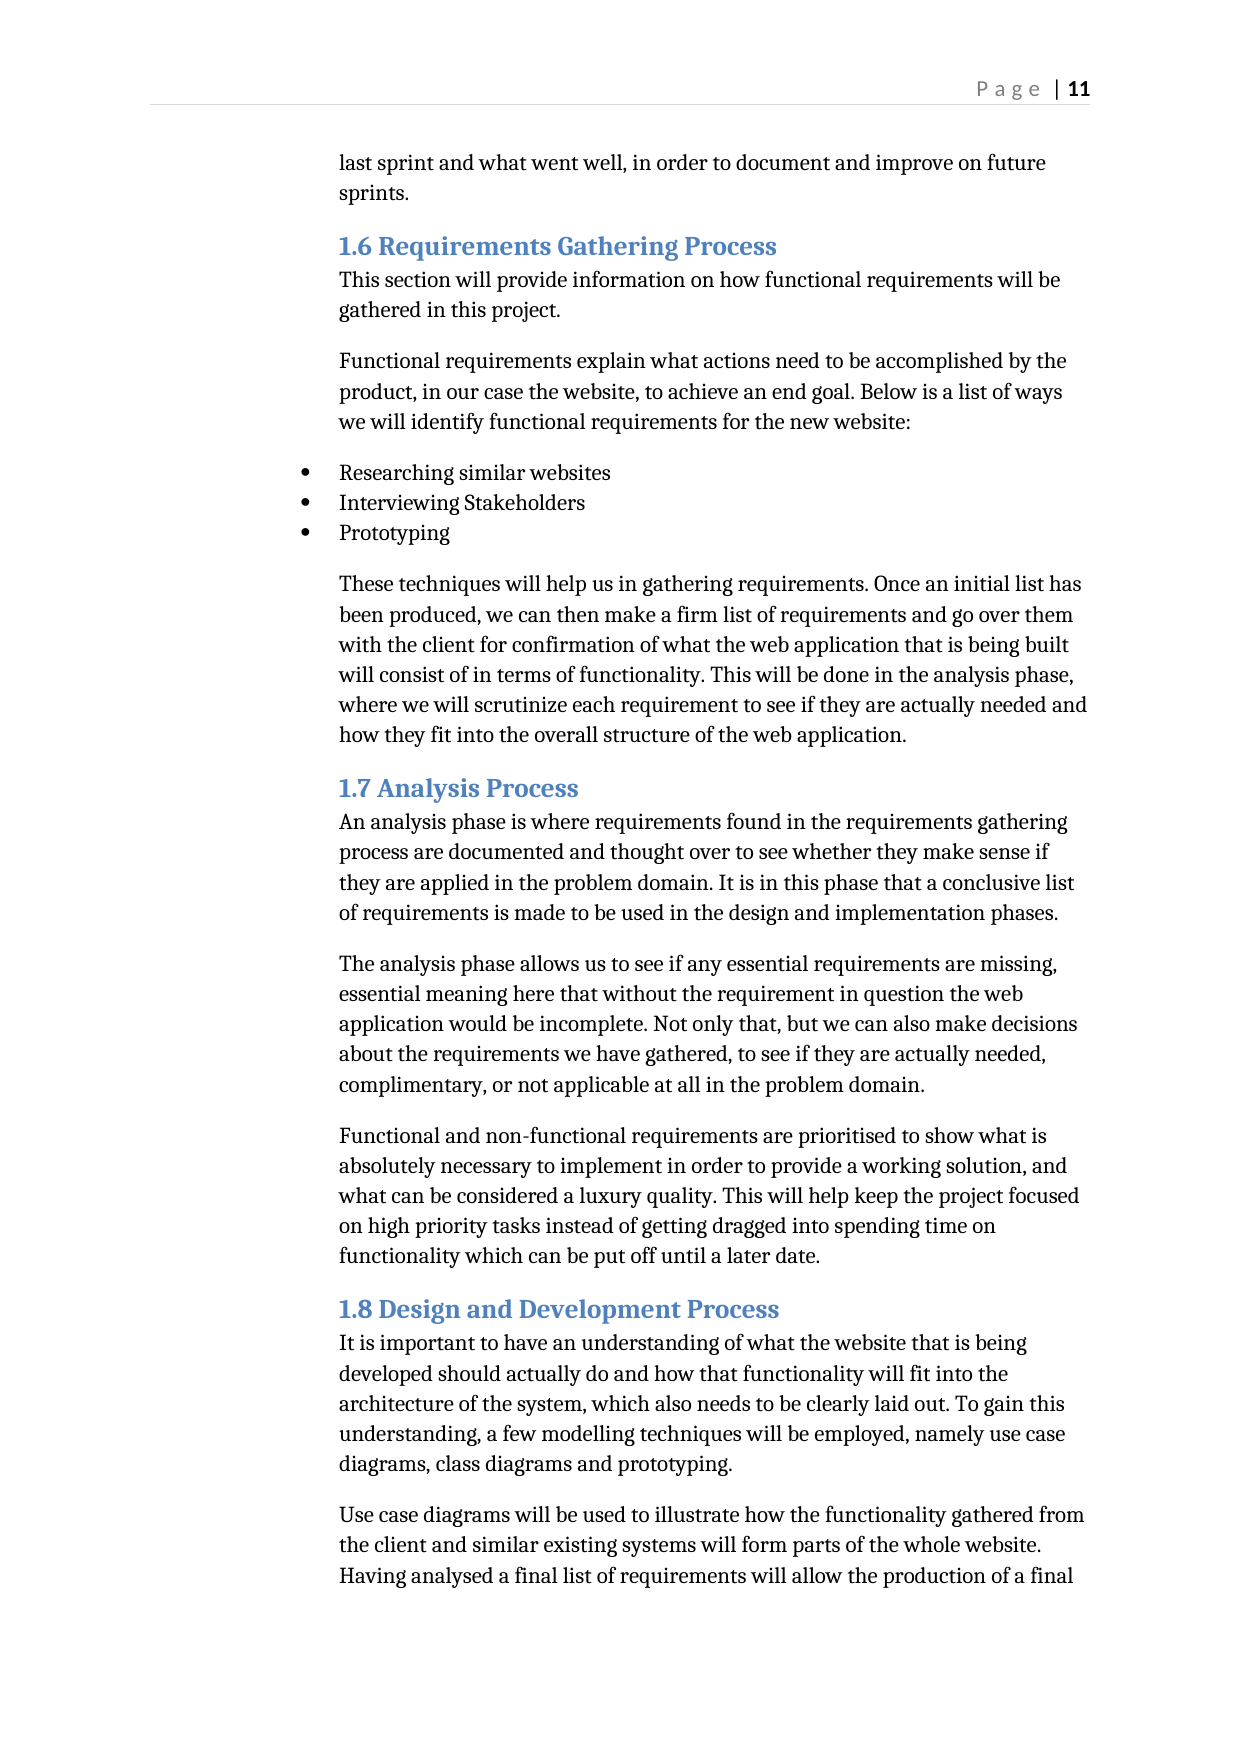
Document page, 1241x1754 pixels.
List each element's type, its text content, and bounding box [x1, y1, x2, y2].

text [339, 150, 1090, 207]
list Interviewing Stakeholders [301, 490, 1090, 516]
text An analysis phase is where requirements found in the requirements gathering process are documented and thought over to see whether they make sense if they are applied in the problem domain. It is in this phase that a conclusive list of requirements is made to be used in the design and implementation phases. [339, 809, 1090, 926]
subtitle 1.8 Design and Development Process [339, 1294, 1090, 1326]
text This section will provide information on how functional requirements will be gathered in this project. [339, 267, 1090, 323]
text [339, 1502, 1090, 1589]
text The analysis phase allows us to see if any essential requirements are missing, essential meaning here that without the requirement in question the web application would be incomplete. Not only that, but we can also make decisions about the requirements we have gathered, to see if they are actually needed, complimentary, or not applicable at all in the problem domain. [339, 951, 1090, 1098]
text Functional requirements explain what actions need to be accomplished by the product, in our case the website, to achieve an end goal. Below is a list of ways we will identify functional requirements for the new website: [339, 348, 1090, 435]
list Prototyping [301, 520, 1090, 546]
text It is important to have an understanding of what the website that is being developed should actually do and how that functionality will fit into the architecture of the system, which also needs to be clearly laid out. To gain this understanding, a few modelling techniques will be employed, namely use case diagrams, class diagrams and prototyping. [339, 1330, 1090, 1477]
list Researching similar websites [301, 460, 1090, 486]
subtitle 1.6 Requirements Gathering Process [339, 231, 1090, 262]
subtitle 1.7 Analysis Process [339, 773, 1090, 804]
text Functional and non-functional requirements are prioritised to show what is absolutely necessary to implement in order to provide a working solution, and what can be considered a luxury quality. This will help keep the project focused on high priority tasks instead of getting dragged into spending time on functionality which can be put off until a later date. [339, 1122, 1090, 1270]
text These techniques will help us in gathering requirements. Once an initial list has been produced, we can then make a firm list of requirements and go over them with the client for confirmation of what the web application that is being built will consist of in terms of functionality. This will be done in the analysis phase, where we will scrutinize each requirement to see if they are actually needed and how they fit into the overall structure of the web application. [339, 571, 1090, 748]
